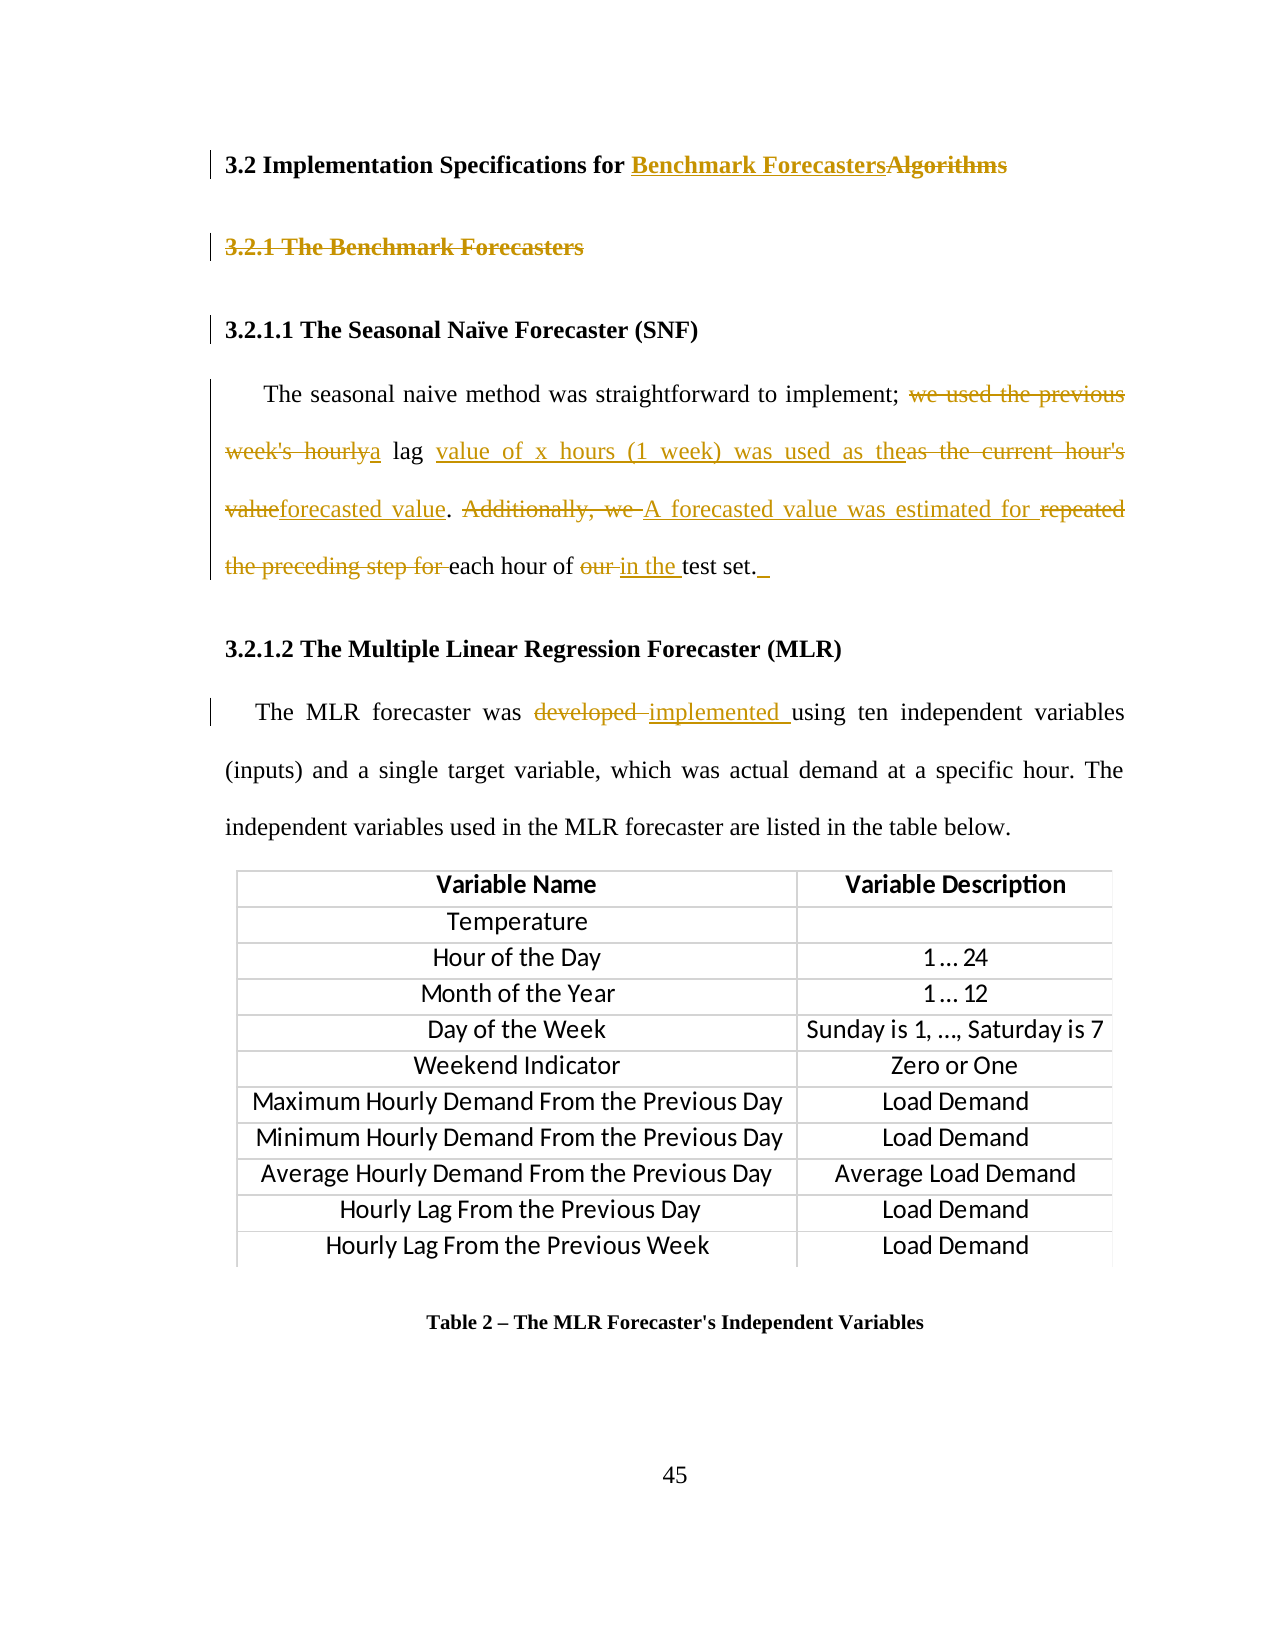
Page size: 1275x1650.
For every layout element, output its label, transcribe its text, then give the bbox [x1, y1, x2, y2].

text The MLR forecaster was using ten independent variables (inputs) and a single target variable, which was actual demand at a specific hour. The independent variables used in the MLR forecaster are listed in the table below. [225, 697, 1125, 841]
subtitle 3.2 Implementation Specifications for [225, 150, 1125, 179]
text The seasonal naive method was straightforward to implement; lag . each hour of test set. [225, 379, 1125, 580]
subtitle 3.2.1.1 The Seasonal Naïve Forecaster (SNF) [225, 315, 1125, 344]
subtitle 3.2.1.2 The Multiple Linear Regression Forecaster (MLR) [225, 634, 1125, 662]
text Table 2 – The MLR Forecaster's Independent Variables [225, 1310, 1125, 1334]
